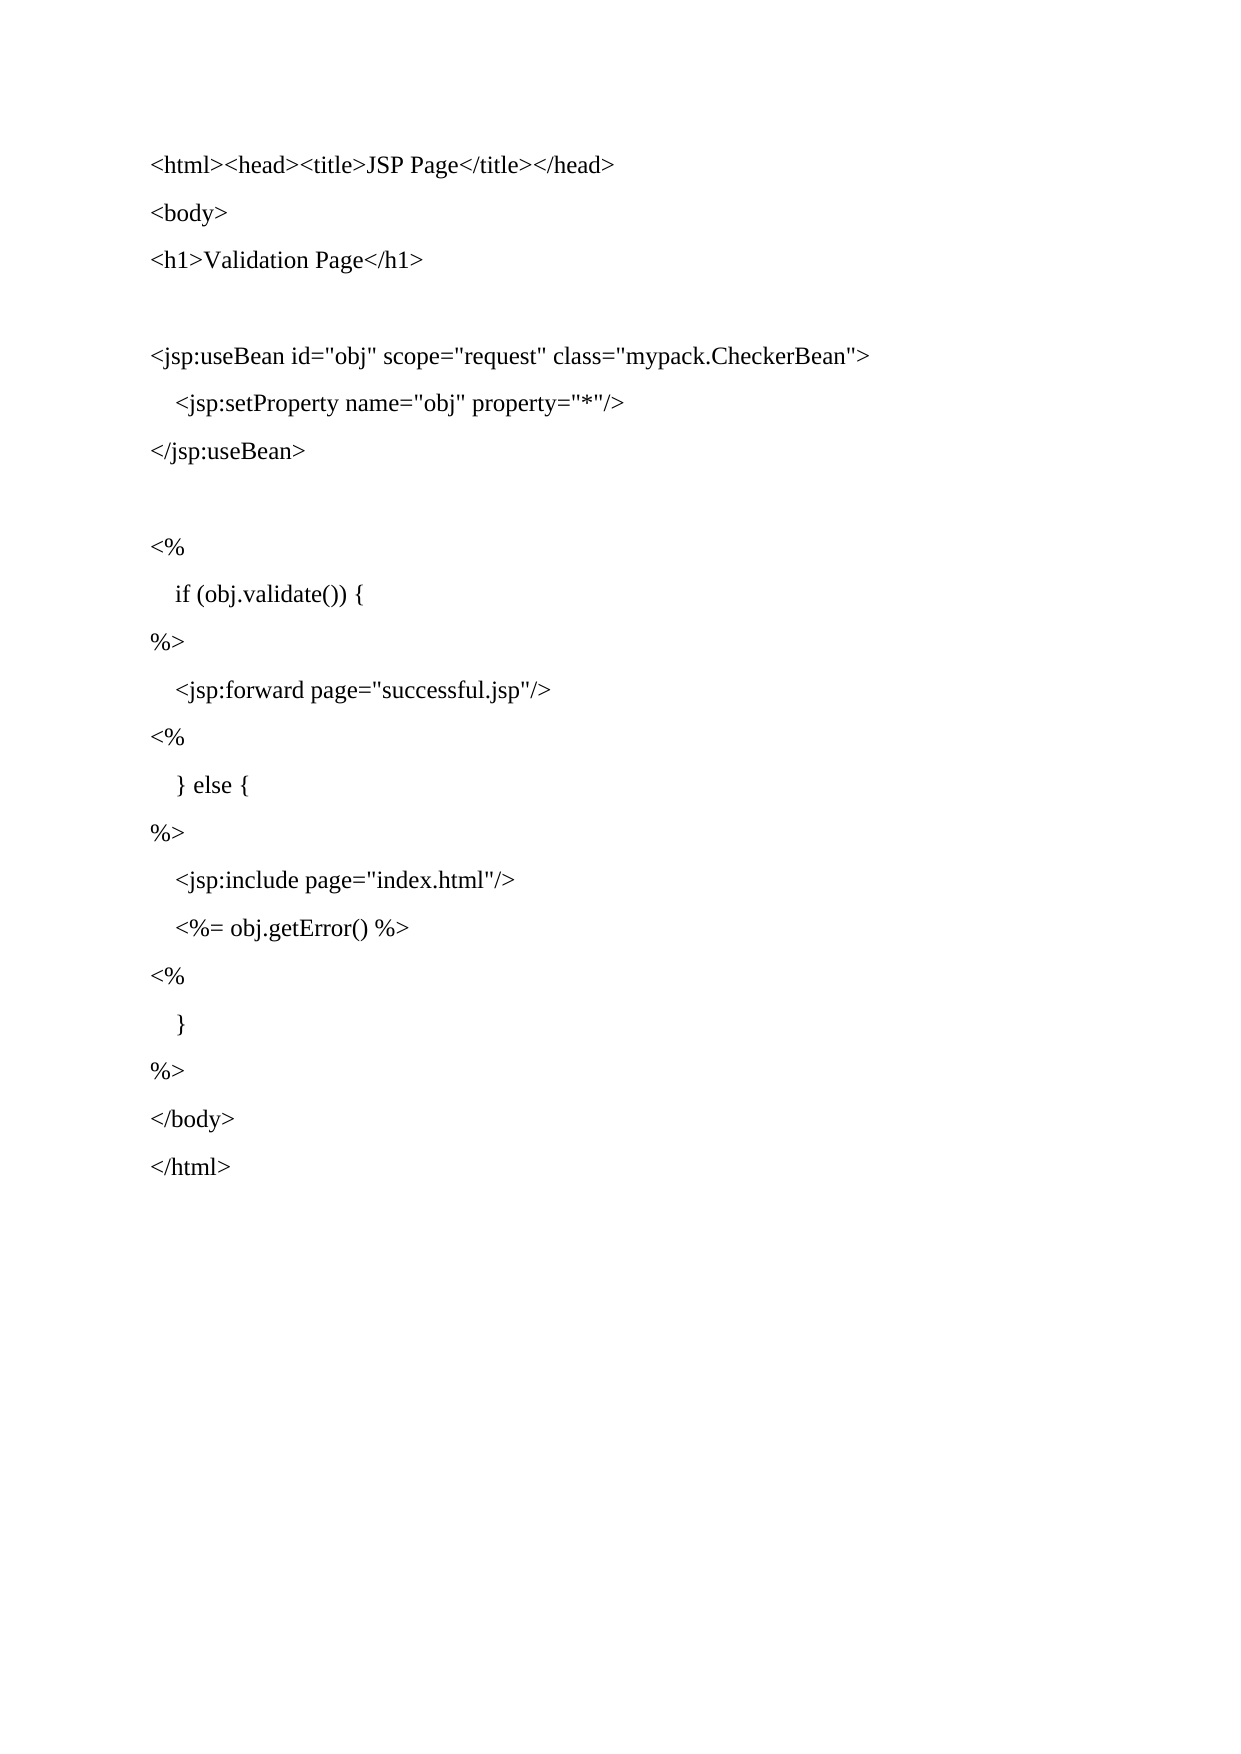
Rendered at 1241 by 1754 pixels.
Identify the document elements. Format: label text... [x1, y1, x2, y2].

text <jsp:include page="index.html"/> [150, 866, 1090, 894]
text <%= obj.getError() %> [150, 913, 1090, 942]
text </body> [150, 1104, 1090, 1133]
text <jsp:useBean id="obj" scope="request" class="mypack.CheckerBean"> [150, 341, 1090, 369]
text %> [150, 818, 1090, 847]
text </jsp:useBean> [150, 436, 1090, 465]
text <body> [150, 198, 1090, 226]
text %> [150, 627, 1090, 656]
text } [150, 1009, 1090, 1037]
text <html><head><title>JSP Page</title></head> [150, 150, 1090, 179]
text </html> [150, 1152, 1090, 1181]
text <h1>Validation Page</h1> [150, 245, 1090, 274]
text } else { [150, 770, 1090, 799]
text <jsp:setProperty name="obj" property="*"/> [150, 388, 1090, 417]
text if (obj.validate()) { [150, 579, 1090, 608]
text <% [150, 961, 1090, 990]
text <jsp:forward page="successful.jsp"/> [150, 675, 1090, 703]
text <% [150, 532, 1090, 560]
text %> [150, 1056, 1090, 1085]
text <% [150, 722, 1090, 751]
